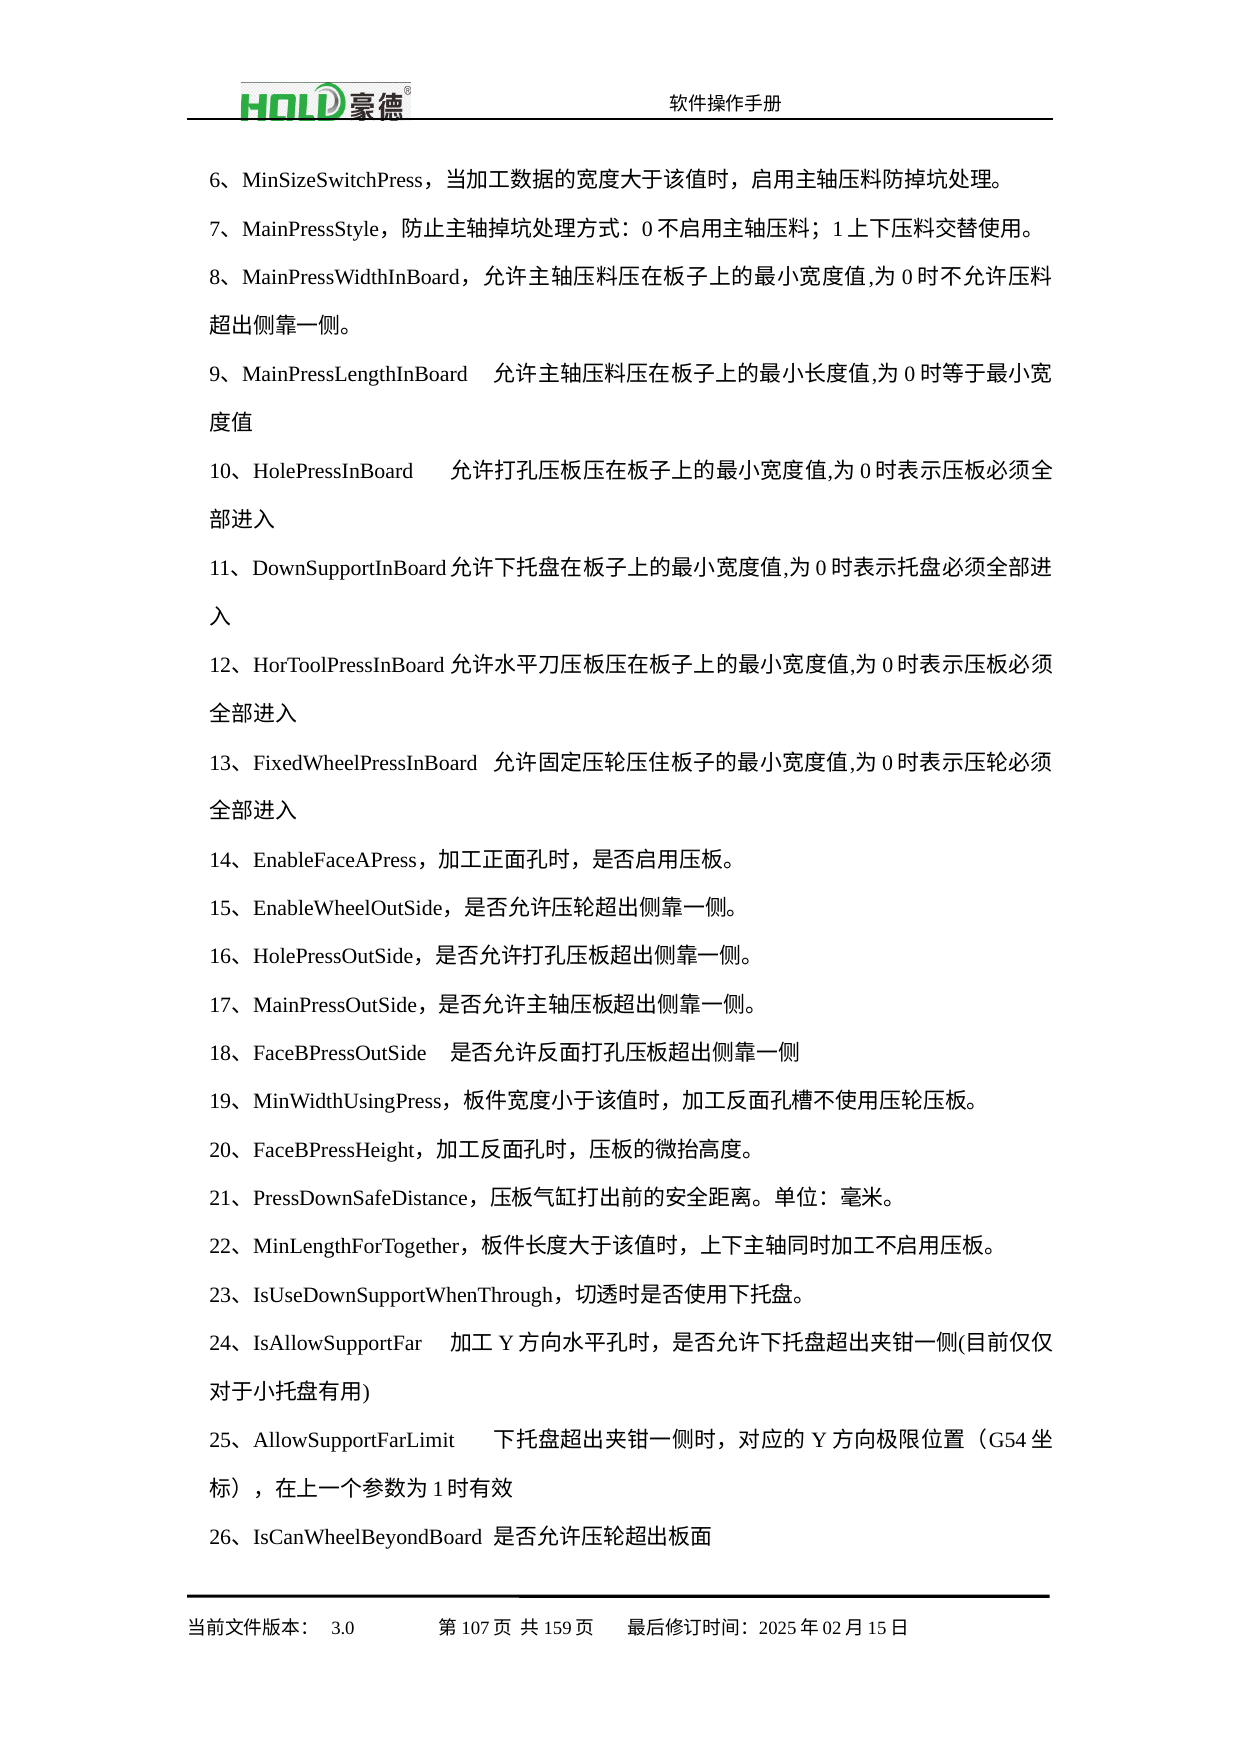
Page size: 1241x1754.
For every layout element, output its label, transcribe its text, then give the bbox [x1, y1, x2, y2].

list PressDownSafeDistance，压板气缸打出前的安全距离。单位：毫米。 [209, 1179, 1053, 1212]
list HolePressOutSide，是否允许打孔压板超出侧靠一侧。 [209, 938, 1053, 970]
list IsAllowSupportFar 加工Y方向水平孔时，是否允许下托盘超出夹钳一侧(目前仅仅对于小托盘有用) [209, 1324, 1053, 1406]
list MinSizeSwitchPress，当加工数据的宽度大于该值时，启用主轴压料防掉坑处理。 [209, 162, 1053, 194]
list EnableFaceAPress，加工正面孔时，是否启用压板。 [209, 841, 1053, 874]
list HolePressInBoard 允许打孔压板压在板子上的最小宽度值,为0时表示压板必须全部进入 [209, 453, 1053, 534]
list IsUseDownSupportWhenThrough，切透时是否使用下托盘。 [209, 1276, 1053, 1309]
list FaceBPressOutSide 是否允许反面打孔压板超出侧靠一侧 [209, 1034, 1053, 1067]
list EnableWheelOutSide，是否允许压轮超出侧靠一侧。 [209, 889, 1053, 922]
list FaceBPressHeight，加工反面孔时，压板的微抬高度。 [209, 1131, 1053, 1164]
list MainPressStyle，防止主轴掉坑处理方式：0不启用主轴压料；1上下压料交替使用。 [209, 210, 1053, 243]
list MainPressOutSide，是否允许主轴压板超出侧靠一侧。 [209, 986, 1053, 1019]
list HorToolPressInBoard 允许水平刀压板压在板子上的最小宽度值,为0时表示压板必须全部进入 [209, 647, 1053, 728]
list DownSupportInBoard 允许下托盘在板子上的最小宽度值,为0时表示托盘必须全部进入 [209, 550, 1053, 631]
list FixedWheelPressInBoard 允许固定压轮压住板子的最小宽度值,为0时表示压轮必须全部进入 [209, 744, 1053, 825]
list MainPressLengthInBoard 允许主轴压料压在板子上的最小长度值,为0时等于最小宽度值 [209, 356, 1053, 437]
picture [240, 82, 411, 118]
list IsCanWheelBeyondBoard 是否允许压轮超出板面 [209, 1519, 1053, 1551]
list MinWidthUsingPress，板件宽度小于该值时，加工反面孔槽不使用压轮压板。 [209, 1083, 1053, 1115]
list MinLengthForTogether，板件长度大于该值时，上下主轴同时加工不启用压板。 [209, 1228, 1053, 1260]
list MainPressWidthInBoard，允许主轴压料压在板子上的最小宽度值,为0时不允许压料超出侧靠一侧。 [209, 259, 1053, 340]
list AllowSupportFarLimit 下托盘超出夹钳一侧时，对应的Y方向极限位置（G54坐标），在上一个参数为1时有效 [209, 1422, 1053, 1503]
